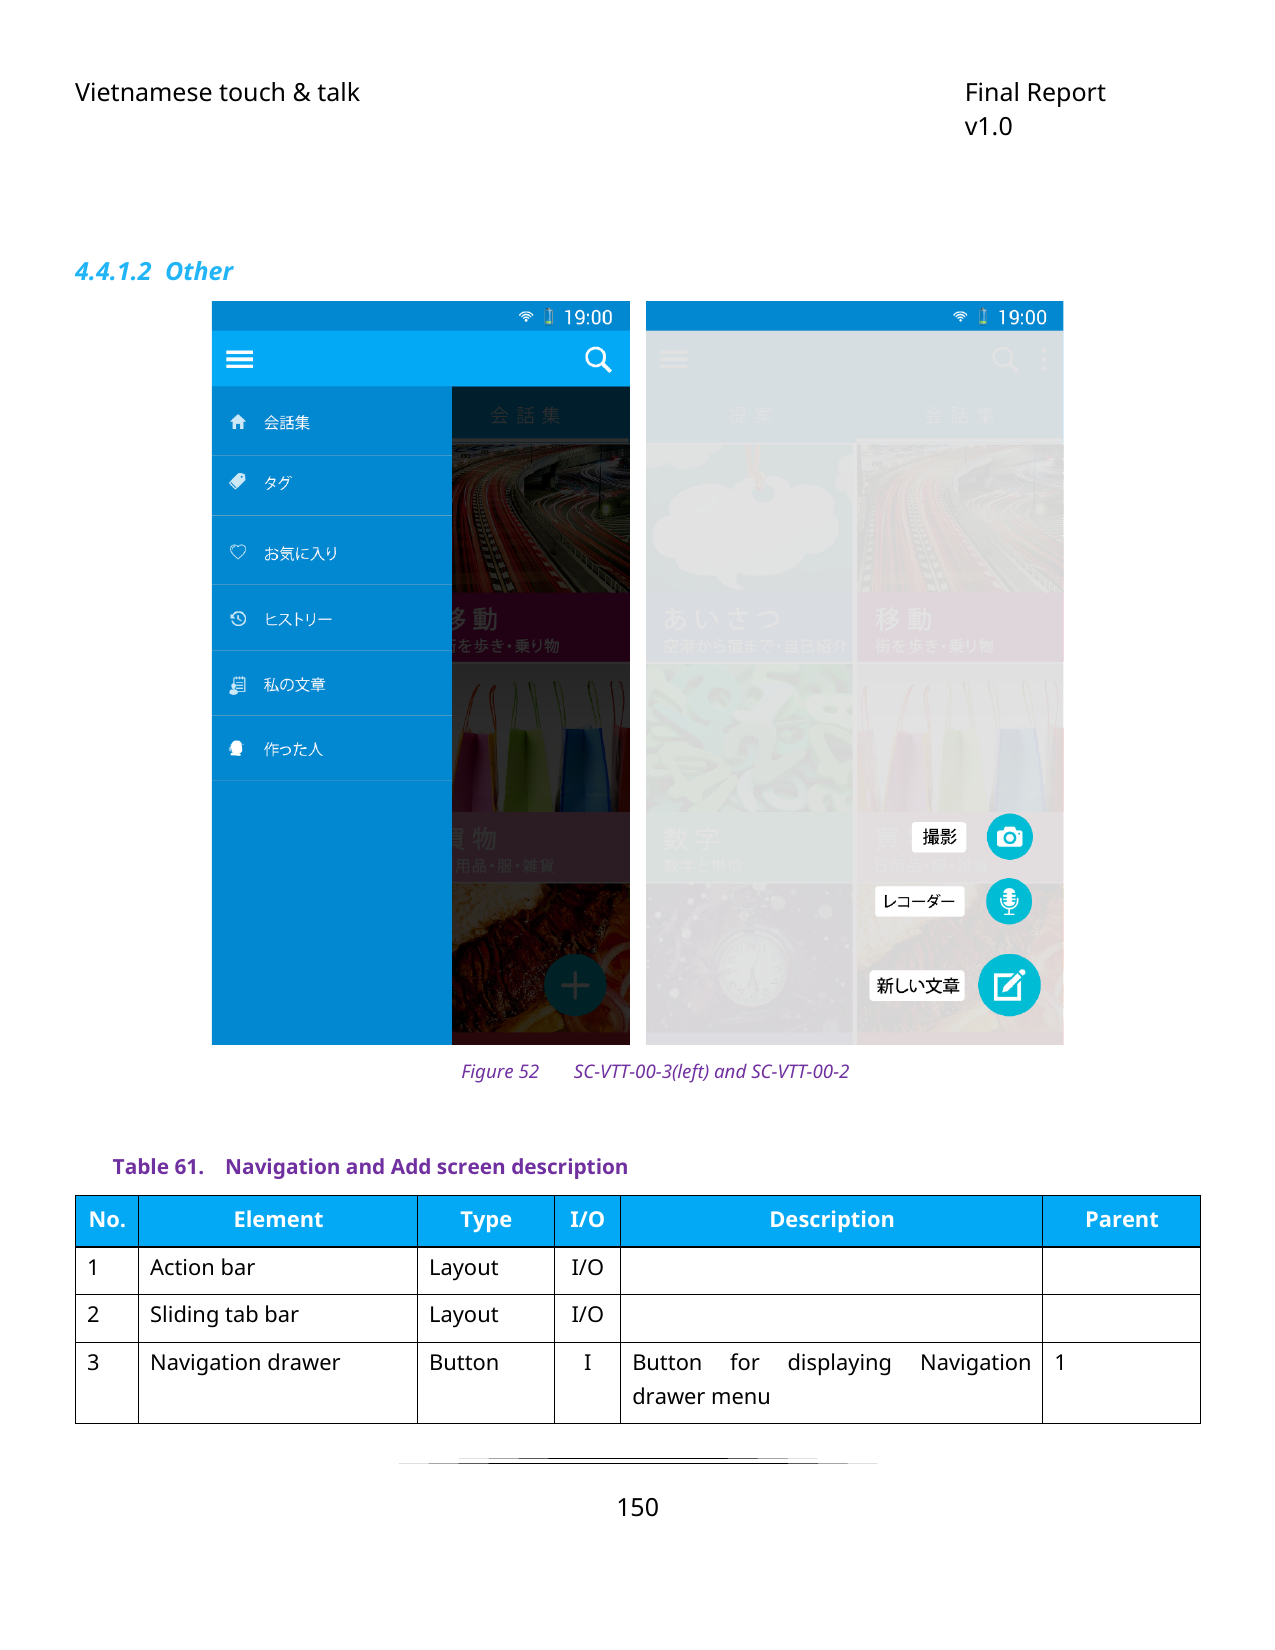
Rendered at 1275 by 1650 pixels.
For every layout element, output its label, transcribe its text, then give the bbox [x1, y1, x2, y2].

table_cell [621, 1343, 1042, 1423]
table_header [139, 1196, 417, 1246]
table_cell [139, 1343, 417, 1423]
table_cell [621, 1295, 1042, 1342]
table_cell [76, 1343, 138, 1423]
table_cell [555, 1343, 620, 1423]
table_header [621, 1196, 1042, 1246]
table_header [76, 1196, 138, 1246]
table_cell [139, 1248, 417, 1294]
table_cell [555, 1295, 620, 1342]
subtitle Other [75, 254, 1200, 288]
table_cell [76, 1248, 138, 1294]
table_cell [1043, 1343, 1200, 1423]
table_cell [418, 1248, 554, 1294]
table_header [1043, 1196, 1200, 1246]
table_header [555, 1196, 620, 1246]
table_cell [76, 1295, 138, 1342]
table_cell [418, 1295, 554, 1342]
picture [211, 301, 1064, 1045]
text Navigation and Add screen description [112, 1152, 1200, 1180]
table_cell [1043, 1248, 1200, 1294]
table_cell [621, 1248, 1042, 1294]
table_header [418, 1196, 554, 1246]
text SC-VTT-00-3(left) and SC-VTT-00-2 [112, 1058, 1200, 1084]
picture [586, 347, 611, 372]
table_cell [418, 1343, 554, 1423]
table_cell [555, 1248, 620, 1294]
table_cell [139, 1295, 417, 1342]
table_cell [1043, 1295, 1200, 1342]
